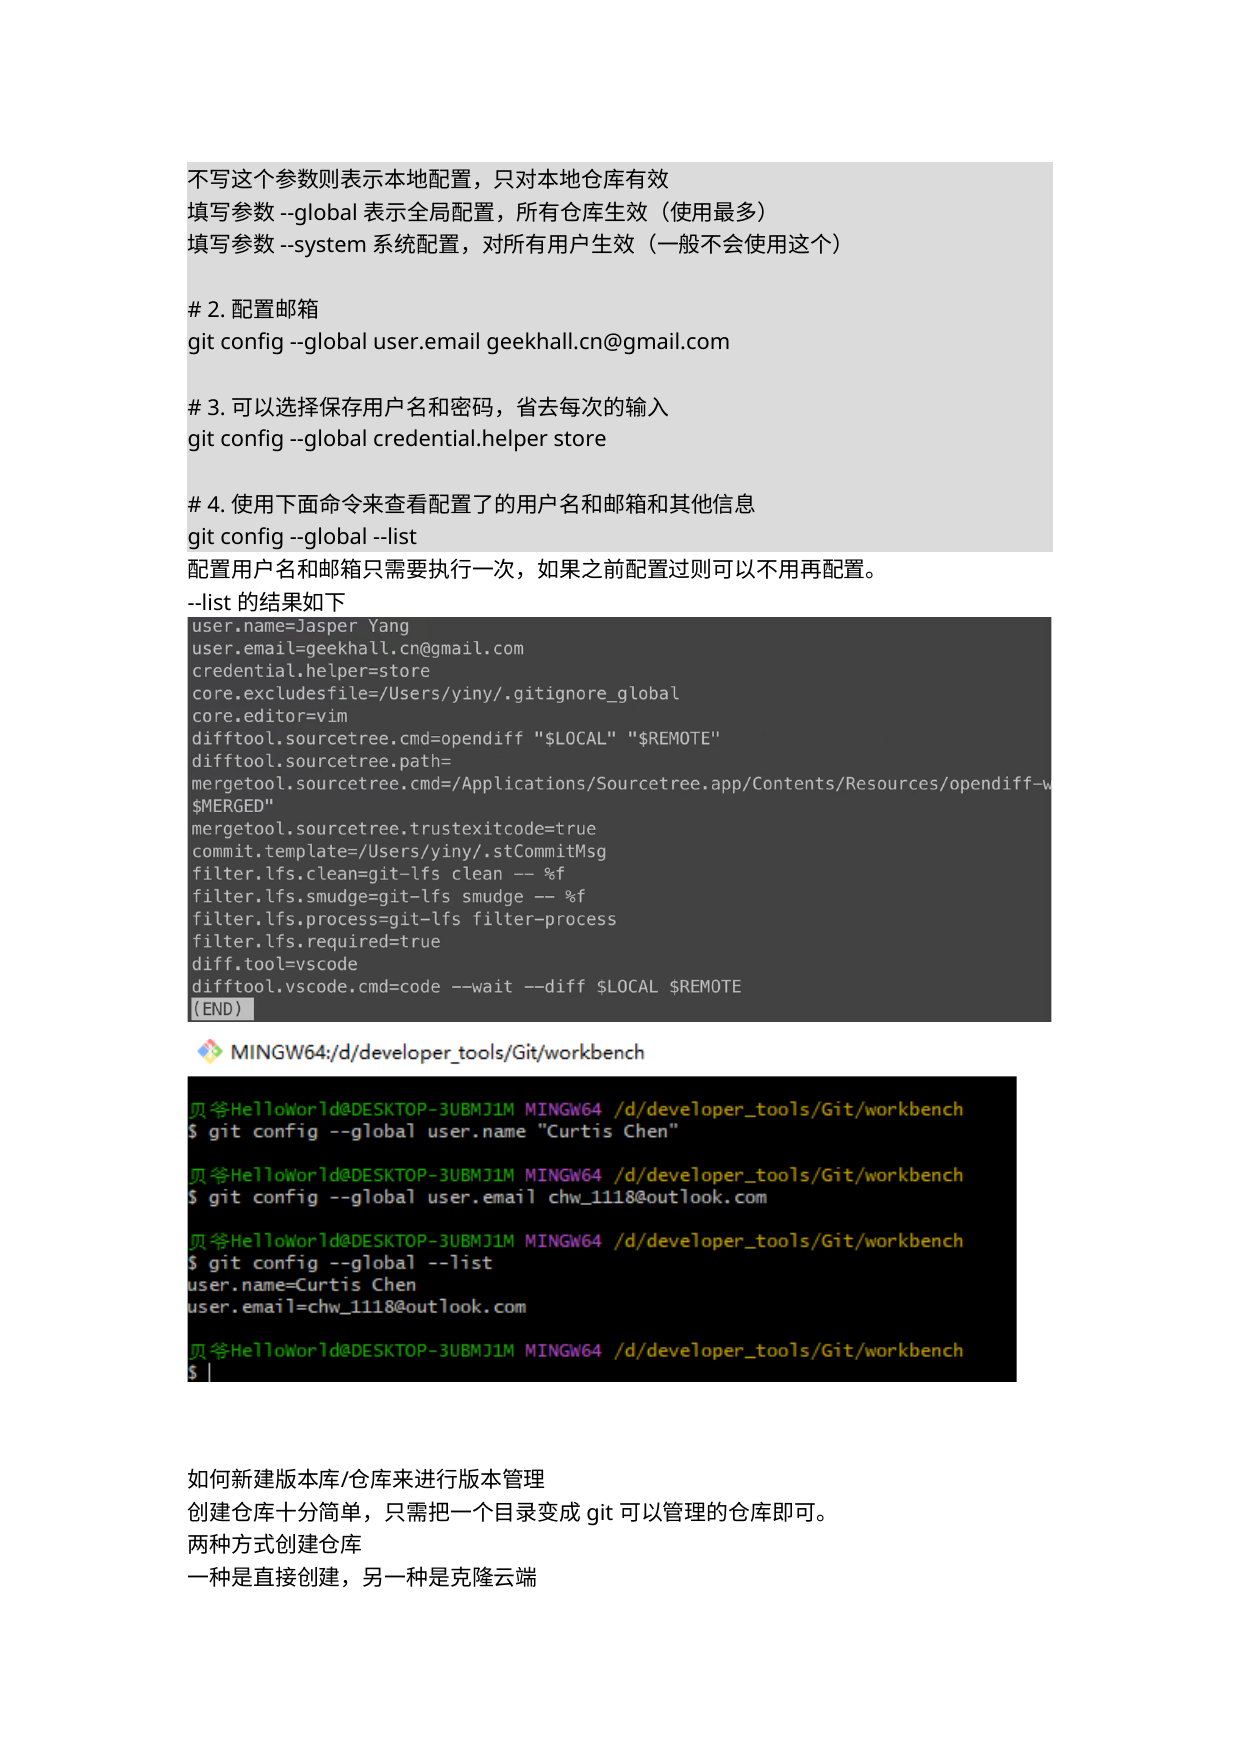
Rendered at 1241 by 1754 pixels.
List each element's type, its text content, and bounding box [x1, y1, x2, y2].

text # 3. 可以选择保存用户名和密码，省去每次的输入 [187, 389, 1053, 422]
text git config --global --list [187, 519, 1053, 552]
text # 2. 配置邮箱 [187, 292, 1053, 324]
text 填写参数 --global 表示全局配置，所有仓库生效（使用最多） [187, 194, 1053, 227]
text 不写这个参数则表示本地配置，只对本地仓库有效 [187, 162, 1053, 194]
text git config --global credential.helper store [187, 422, 1053, 454]
text 一种是直接创建，另一种是克隆云端 [187, 1559, 1053, 1592]
picture [187, 1039, 1017, 1382]
picture [187, 617, 1052, 1022]
text 两种方式创建仓库 [187, 1527, 1053, 1559]
text 如何新建版本库/仓库来进行版本管理 [187, 1462, 1053, 1494]
text --list 的结果如下 [187, 584, 1053, 617]
text 配置用户名和邮箱只需要执行一次，如果之前配置过则可以不用再配置。 [187, 552, 1053, 584]
text # 4. 使用下面命令来查看配置了的用户名和邮箱和其他信息 [187, 487, 1053, 519]
text 填写参数 --system 系统配置，对所有用户生效（一般不会使用这个） [187, 227, 1053, 259]
text 创建仓库十分简单，只需把一个目录变成 git 可以管理的仓库即可。 [187, 1494, 1053, 1527]
text git config --global user.email geekhall.cn@gmail.com [187, 324, 1053, 357]
